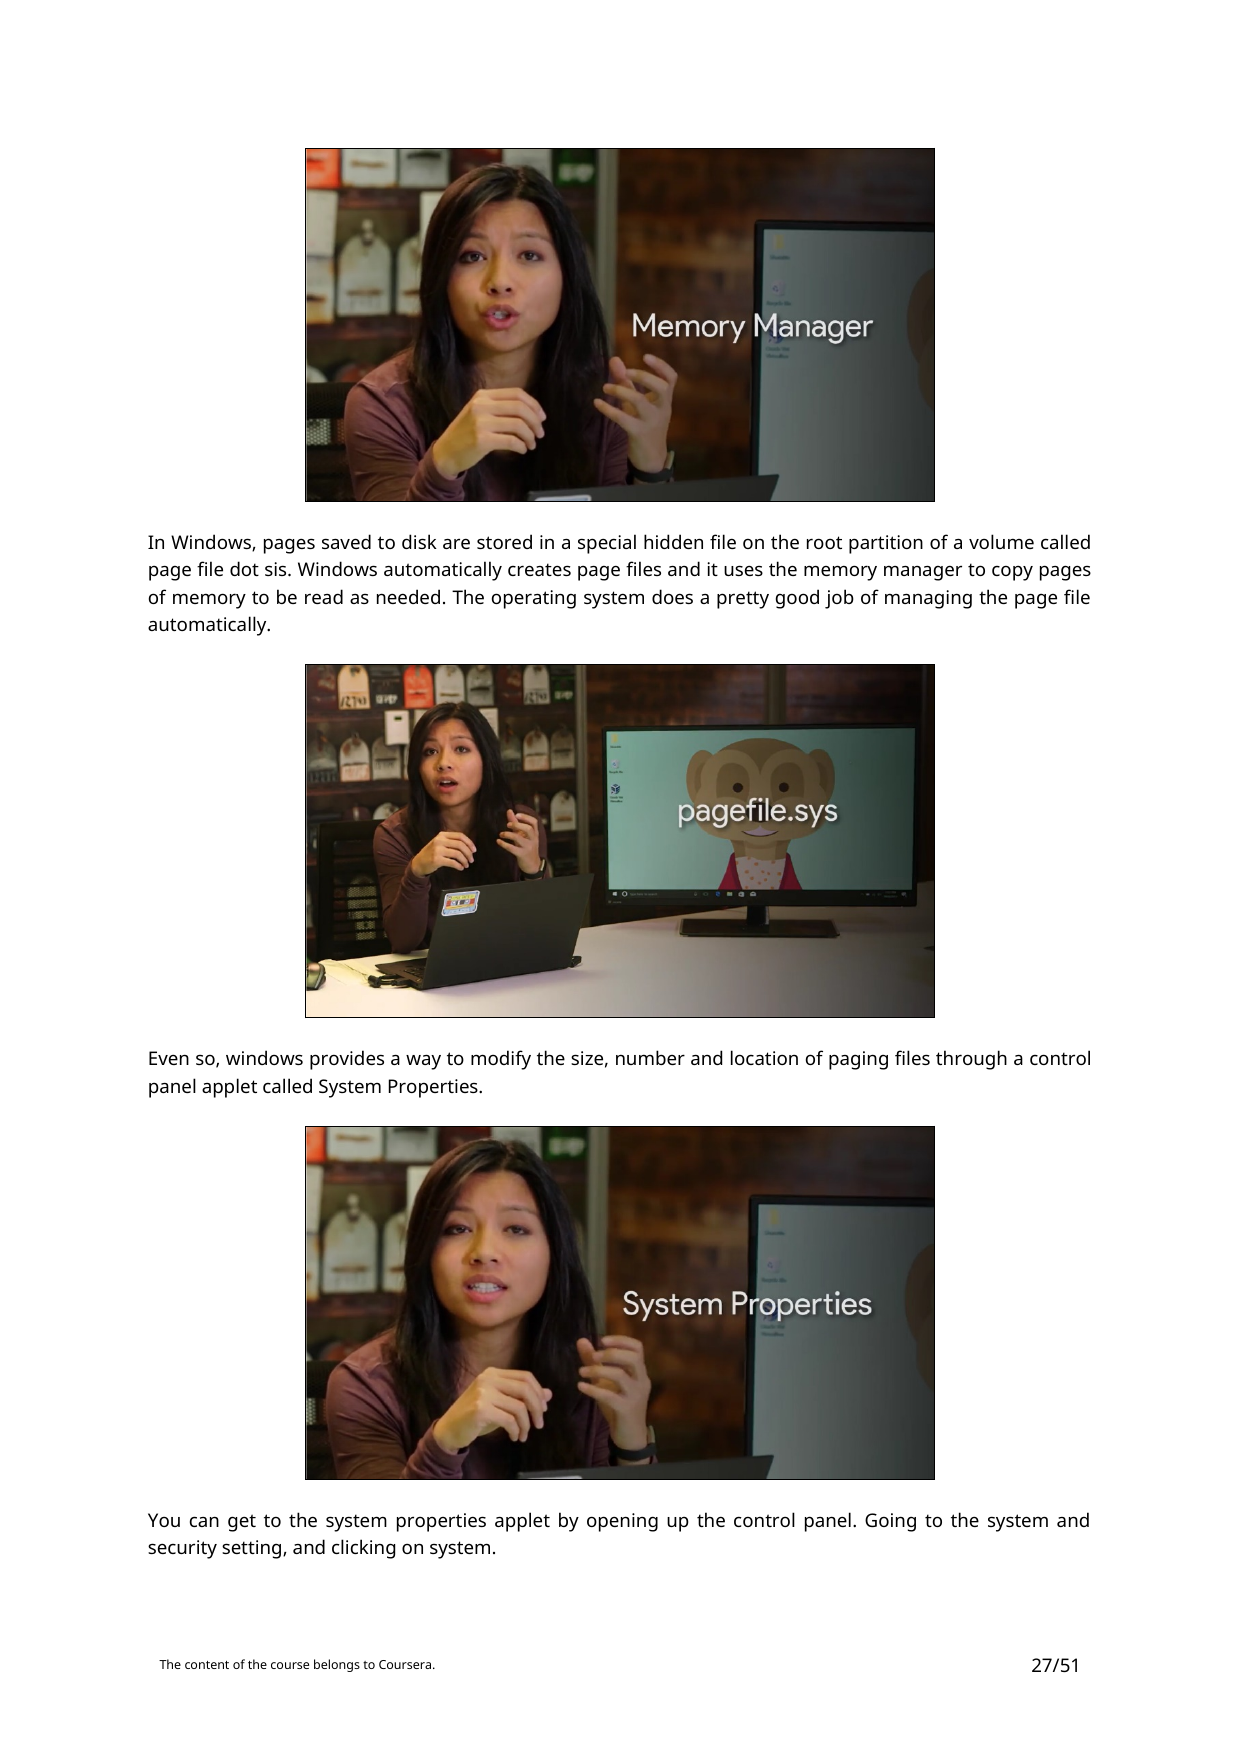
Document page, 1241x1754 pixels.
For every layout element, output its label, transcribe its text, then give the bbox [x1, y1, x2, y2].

text You can get to the system properties applet by opening up the control panel. Going to the system and security setting, and clicking on system. [148, 1507, 1093, 1560]
picture [306, 1127, 934, 1479]
text In Windows, pages saved to disk are stored in a special hidden file on the root partition of a volume called page file dot sis. Windows automatically creates page files and it uses the memory manager to copy pages of memory to be read as needed. The operating system does a pretty good job of managing the page file automatically. [148, 529, 1093, 637]
picture [306, 149, 934, 501]
picture [306, 665, 934, 1017]
text Even so, windows provides a way to modify the size, number and location of paging files through a control panel applet called System Properties. [148, 1046, 1093, 1098]
